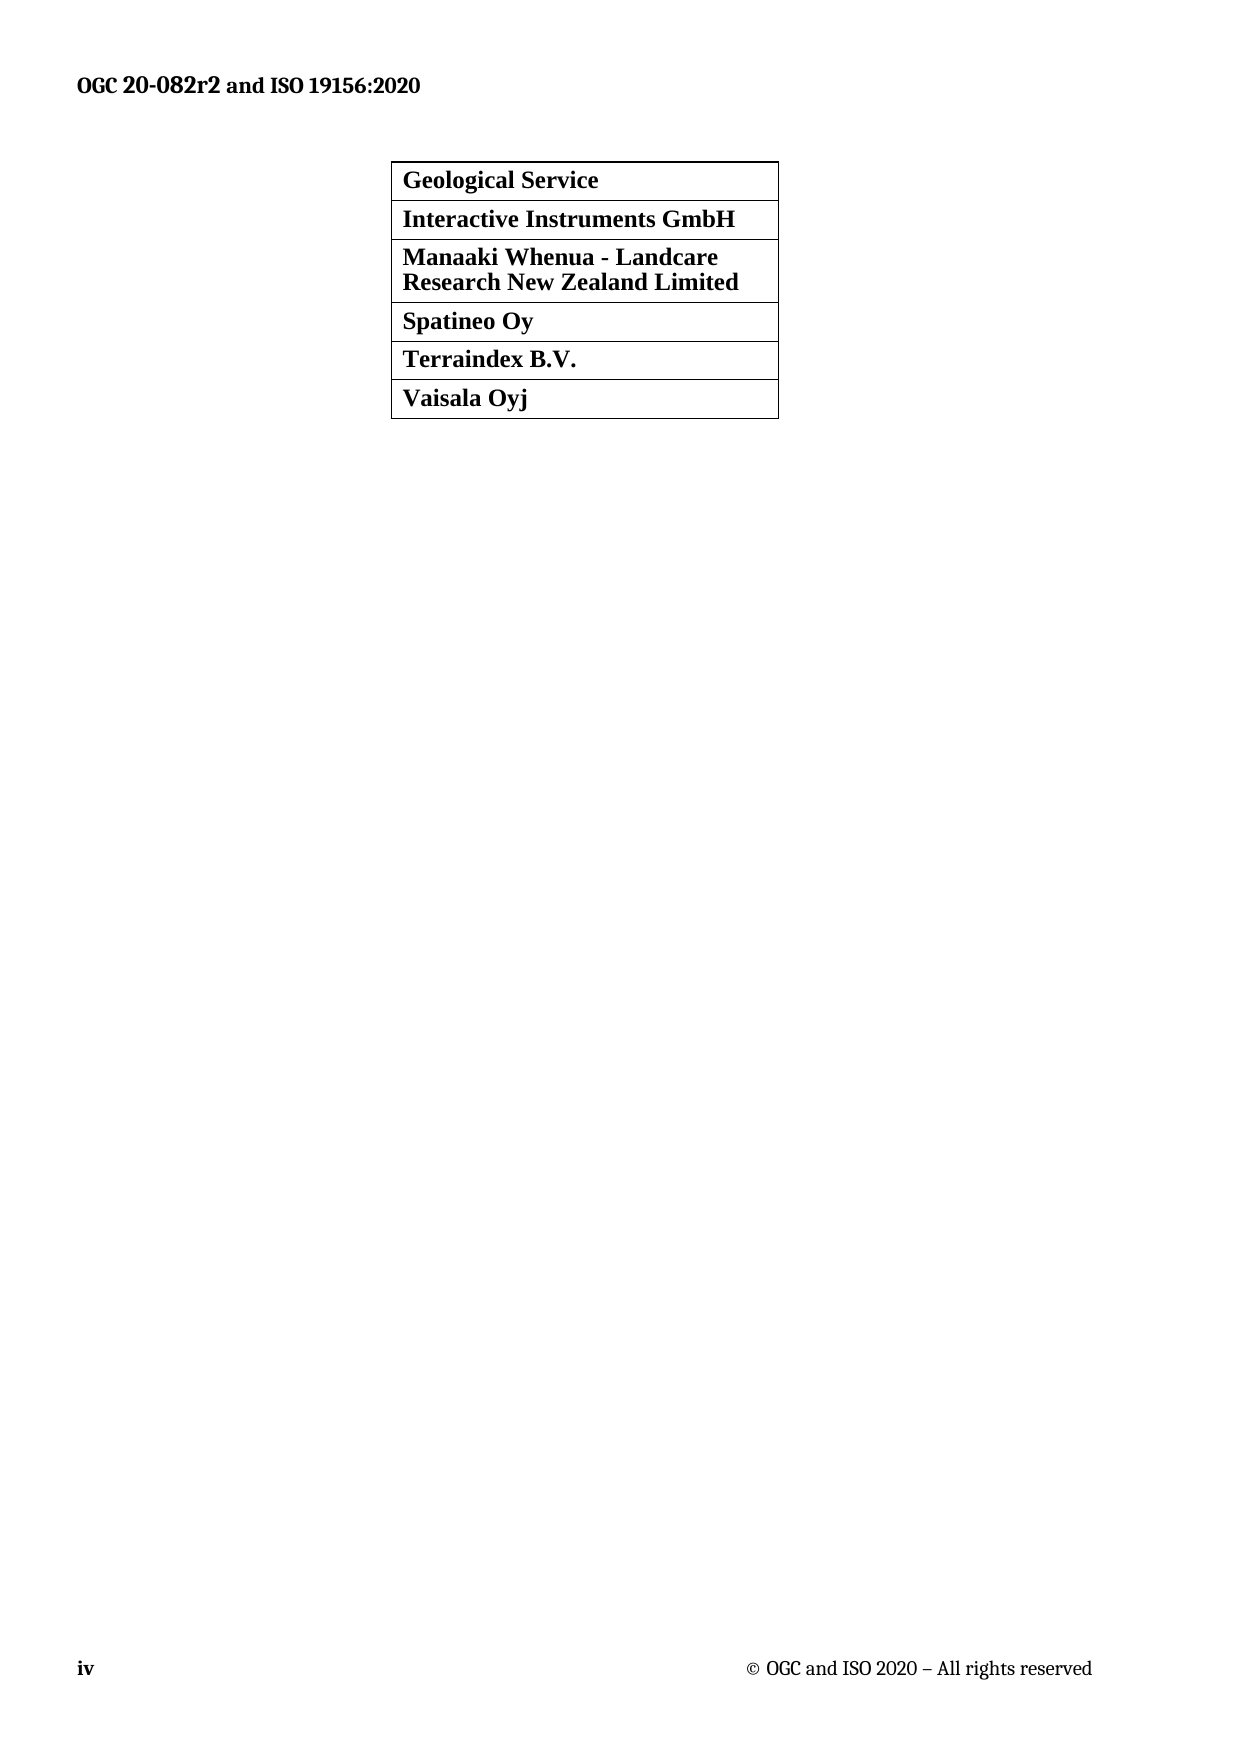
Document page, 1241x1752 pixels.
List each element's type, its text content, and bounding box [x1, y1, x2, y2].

table_cell Hungarian Mining and Geological Service [392, 163, 778, 200]
table_cell Spatineo Oy [392, 303, 778, 341]
table_cell Manaaki Whenua - Landcare Research New Zealand Limited [392, 240, 778, 302]
table_cell Interactive Instruments GmbH [392, 201, 778, 238]
table_cell Terraindex B.V. [392, 342, 778, 379]
table_cell Vaisala Oyj [392, 380, 778, 418]
